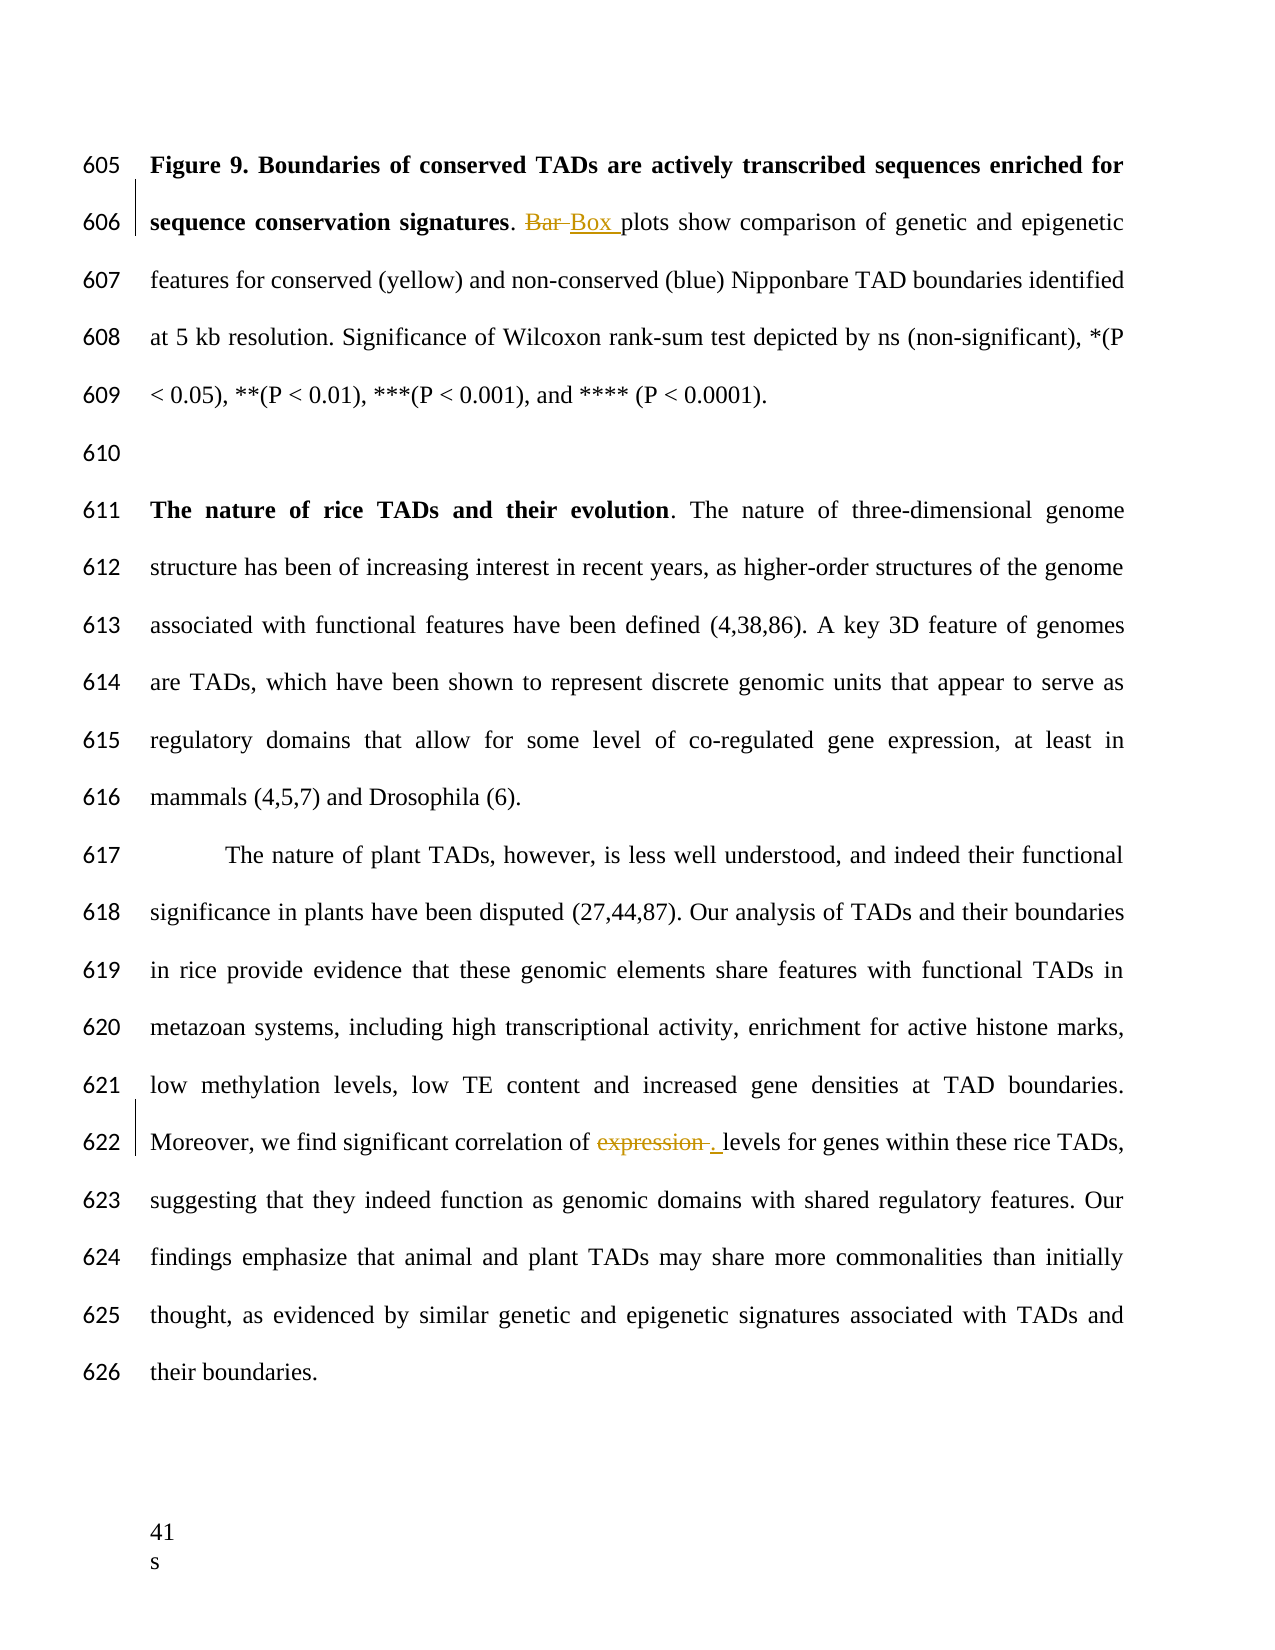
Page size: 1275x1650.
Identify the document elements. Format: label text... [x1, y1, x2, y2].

text The nature of plant TADs, however, is less well understood, and indeed their functional significance in plants have been disputed (27,44,87). Our analysis of TADs and their boundaries in rice provide evidence that these genomic elements share features with functional TADs in metazoan systems, including high transcriptional activity, enrichment for active histone marks, low methylation levels, low TE content and increased gene densities at TAD boundaries. Moreover, we find significant correlation of levels for genes within these rice TADs, suggesting that they indeed function as genomic domains with shared regulatory features. Our findings emphasize that animal and plant TADs may share more commonalities than initially thought, as evidenced by similar genetic and epigenetic signatures associated with TADs and their boundaries. [150, 840, 1125, 1386]
text The nature of rice TADs and their evolution. The nature of three-dimensional genome structure has been of increasing interest in recent years, as higher-order structures of the genome associated with functional features have been defined (4,38,86). A key 3D feature of genomes are TADs, which have been shown to represent discrete genomic units that appear to serve as regulatory domains that allow for some level of co-regulated gene expression, at least in mammals (4,5,7) and Drosophila (6). [150, 495, 1125, 811]
text Figure 9. Boundaries of conserved TADs are actively transcribed sequences enriched for sequence conservation signatures. plots show comparison of genetic and epigenetic features for conserved (yellow) and non-conserved (blue) Nipponbare TAD boundaries identified at 5 kb resolution. Significance of Wilcoxon rank-sum test depicted by ns (non-significant), *(P < 0.05), **(P < 0.01), ***(P < 0.001), and **** (P < 0.0001). [150, 150, 1125, 409]
